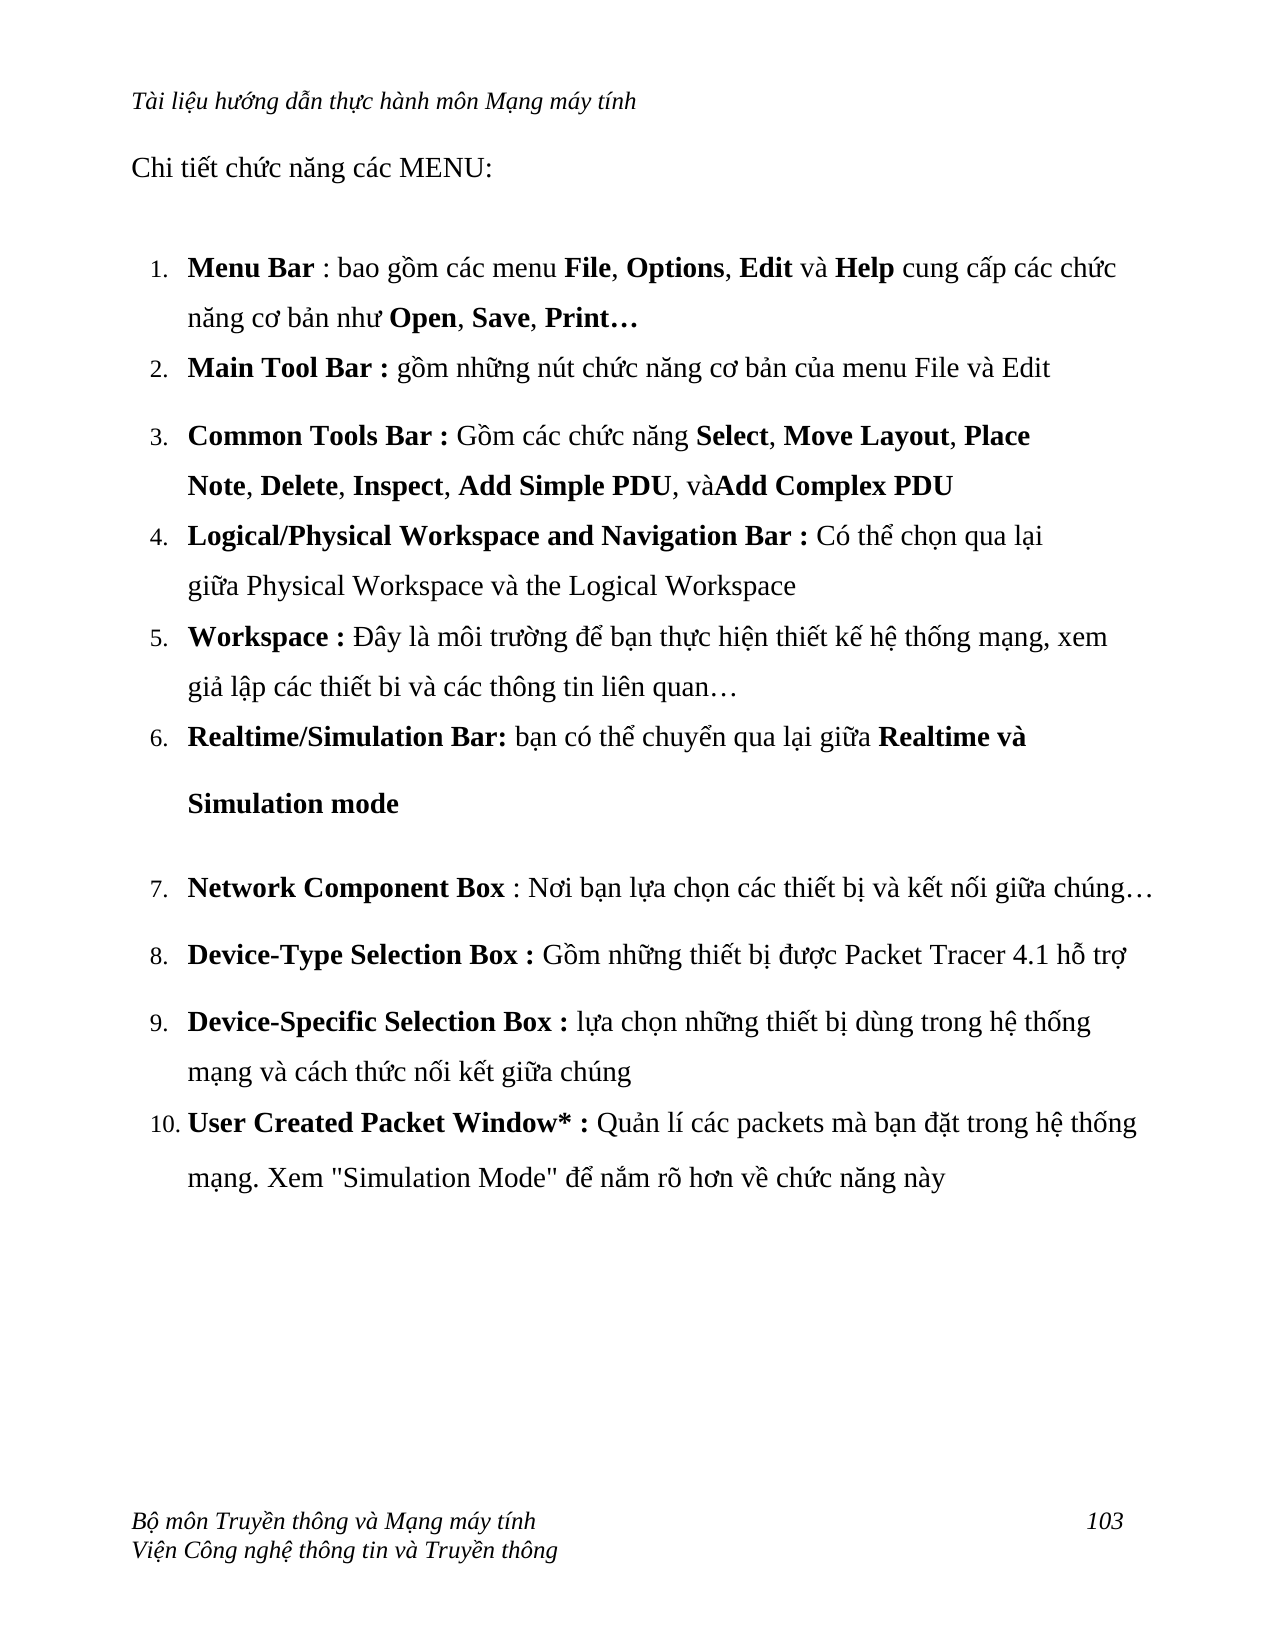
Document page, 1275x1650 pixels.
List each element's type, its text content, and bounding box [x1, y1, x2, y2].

text Chi tiết chức năng các MENU: [131, 150, 1162, 183]
list Logical/Physical Workspace and Navigation Bar : Có thể chọn qua lại giữa Physical Workspace và the Logical Workspace [149, 518, 1098, 602]
list Workspace : Đây là môi trường để bạn thực hiện thiết kế hệ thống mạng, xem giả lập các thiết bi và các thông tin liên quan… [149, 619, 1148, 703]
list Device-Specific Selection Box : lựa chọn những thiết bị dùng trong hệ thống mạng và cách thức nối kết giữa chúng [149, 1004, 1162, 1088]
list Menu Bar : bao gồm các menu File, Options, Edit và Help cung cấp các chức năng cơ bản như Open, Save, Print… [149, 250, 1117, 334]
list Main Tool Bar : gồm những nút chức năng cơ bản của menu File và Edit [149, 351, 1162, 384]
list Network Component Box : Nơi bạn lựa chọn các thiết bị và kết nối giữa chúng… [149, 870, 1162, 904]
text Simulation mode [187, 786, 1162, 820]
list Device-Type Selection Box : Gồm những thiết bị được Packet Tracer 4.1 hỗ trợ [149, 937, 1162, 971]
list Common Tools Bar : Gồm các chức năng Select, Move Layout, Place Note, Delete, Inspect, Add Simple PDU, vàAdd Complex PDU [149, 418, 1100, 501]
list Realtime/Simulation Bar: bạn có thể chuyển qua lại giữa Realtime và [149, 719, 1162, 753]
list User Created Packet Window* : Quản lí các packets mà bạn đặt trong hệ thống mạng. Xem "Simulation Mode" để nắm rõ hơn về chức năng này [149, 1105, 1142, 1193]
